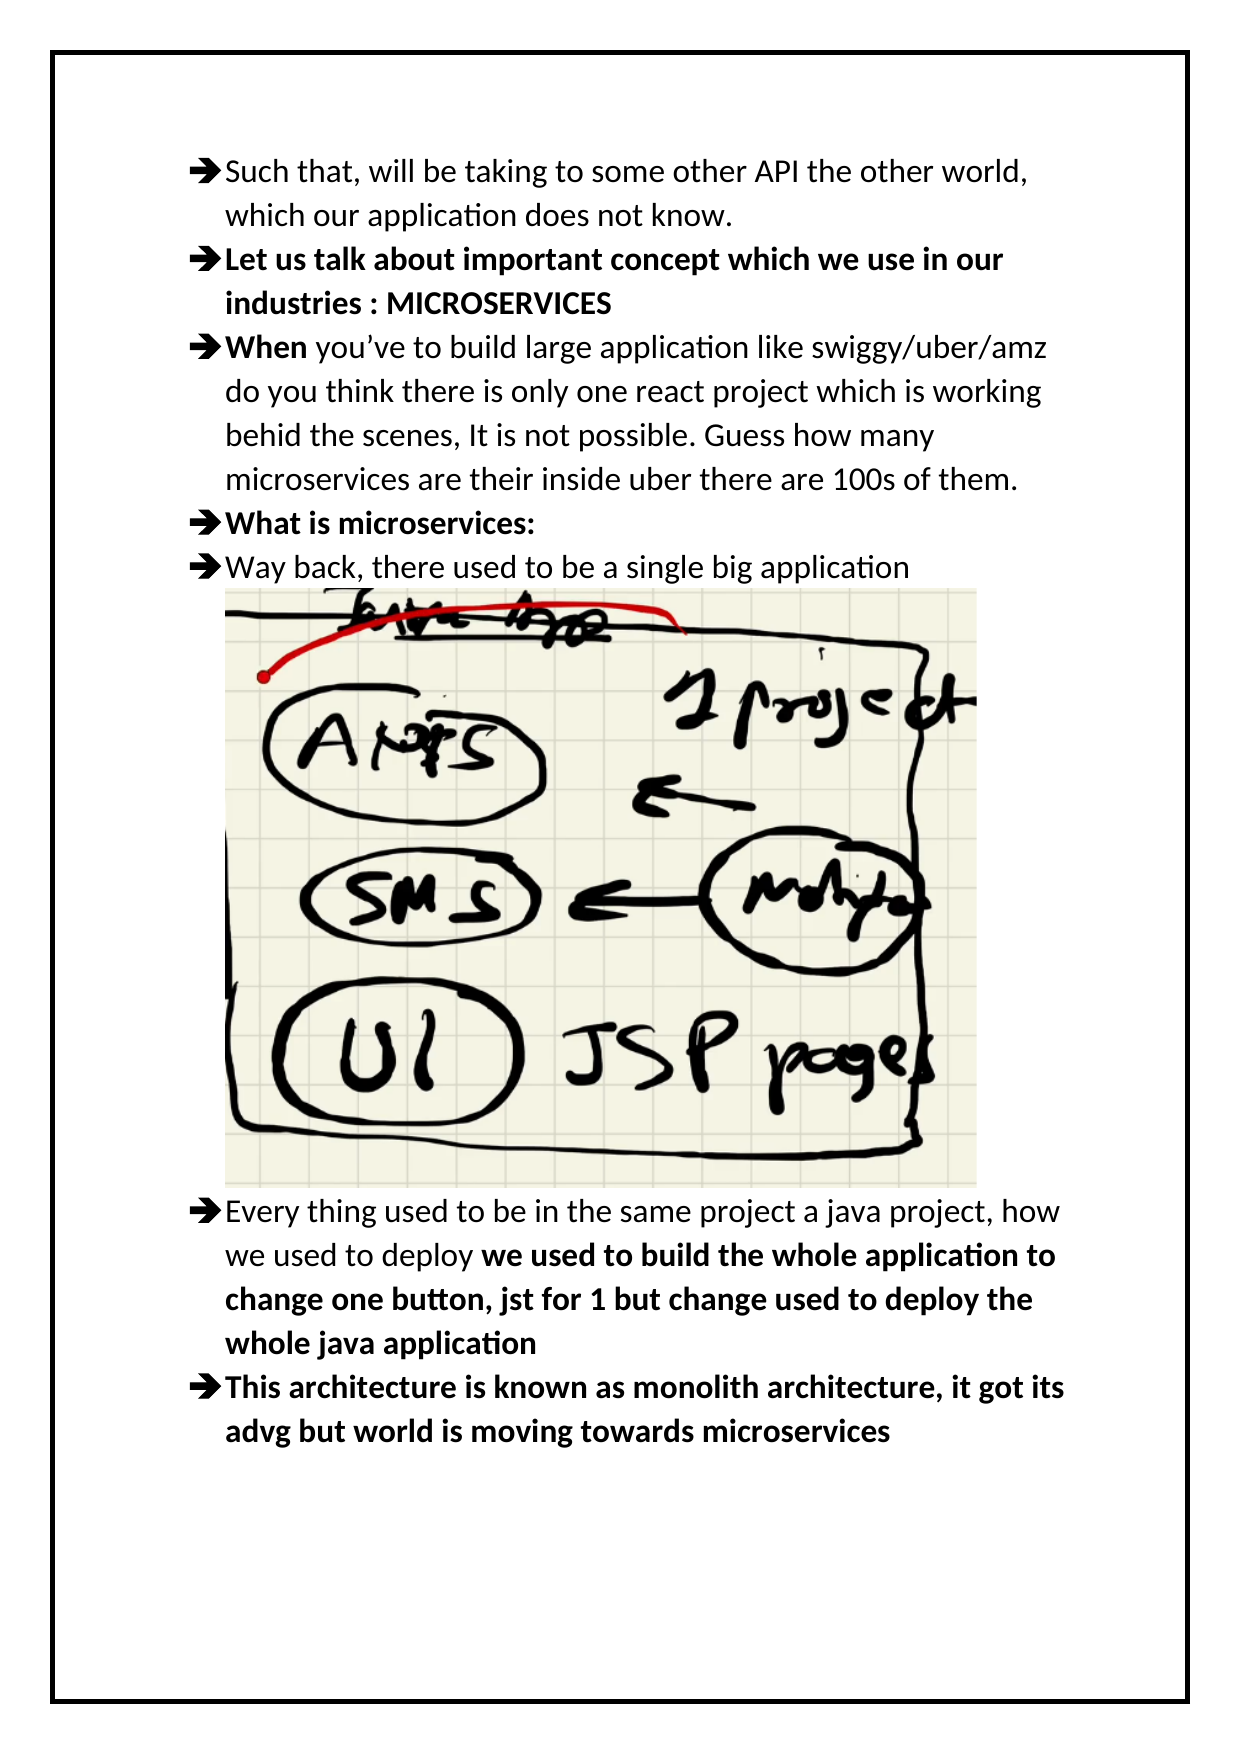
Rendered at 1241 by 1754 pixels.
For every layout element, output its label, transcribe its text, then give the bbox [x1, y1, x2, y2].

list When you’ve to build large application like swiggy/uber/amz do you think there is only one react project which is working behid the scenes, It is not possible. Guess how many microservices are their inside uber there are 100s of them. [187, 326, 1090, 498]
list Let us talk about important concept which we use in our industries : MICROSERVICES [187, 238, 1090, 323]
list Such that, will be taking to some other API the other world, which our application does not know. [187, 150, 1090, 235]
list This architecture is known as monolith architecture, it got its advg but world is moving towards microservices [187, 1366, 1090, 1450]
list Every thing used to be in the same project a java project, how we used to deploy we used to build the whole application to change one button, jst for 1 but change used to deploy the whole java application [187, 1190, 1090, 1362]
list What is microservices: [187, 502, 1090, 542]
picture [225, 588, 977, 1188]
